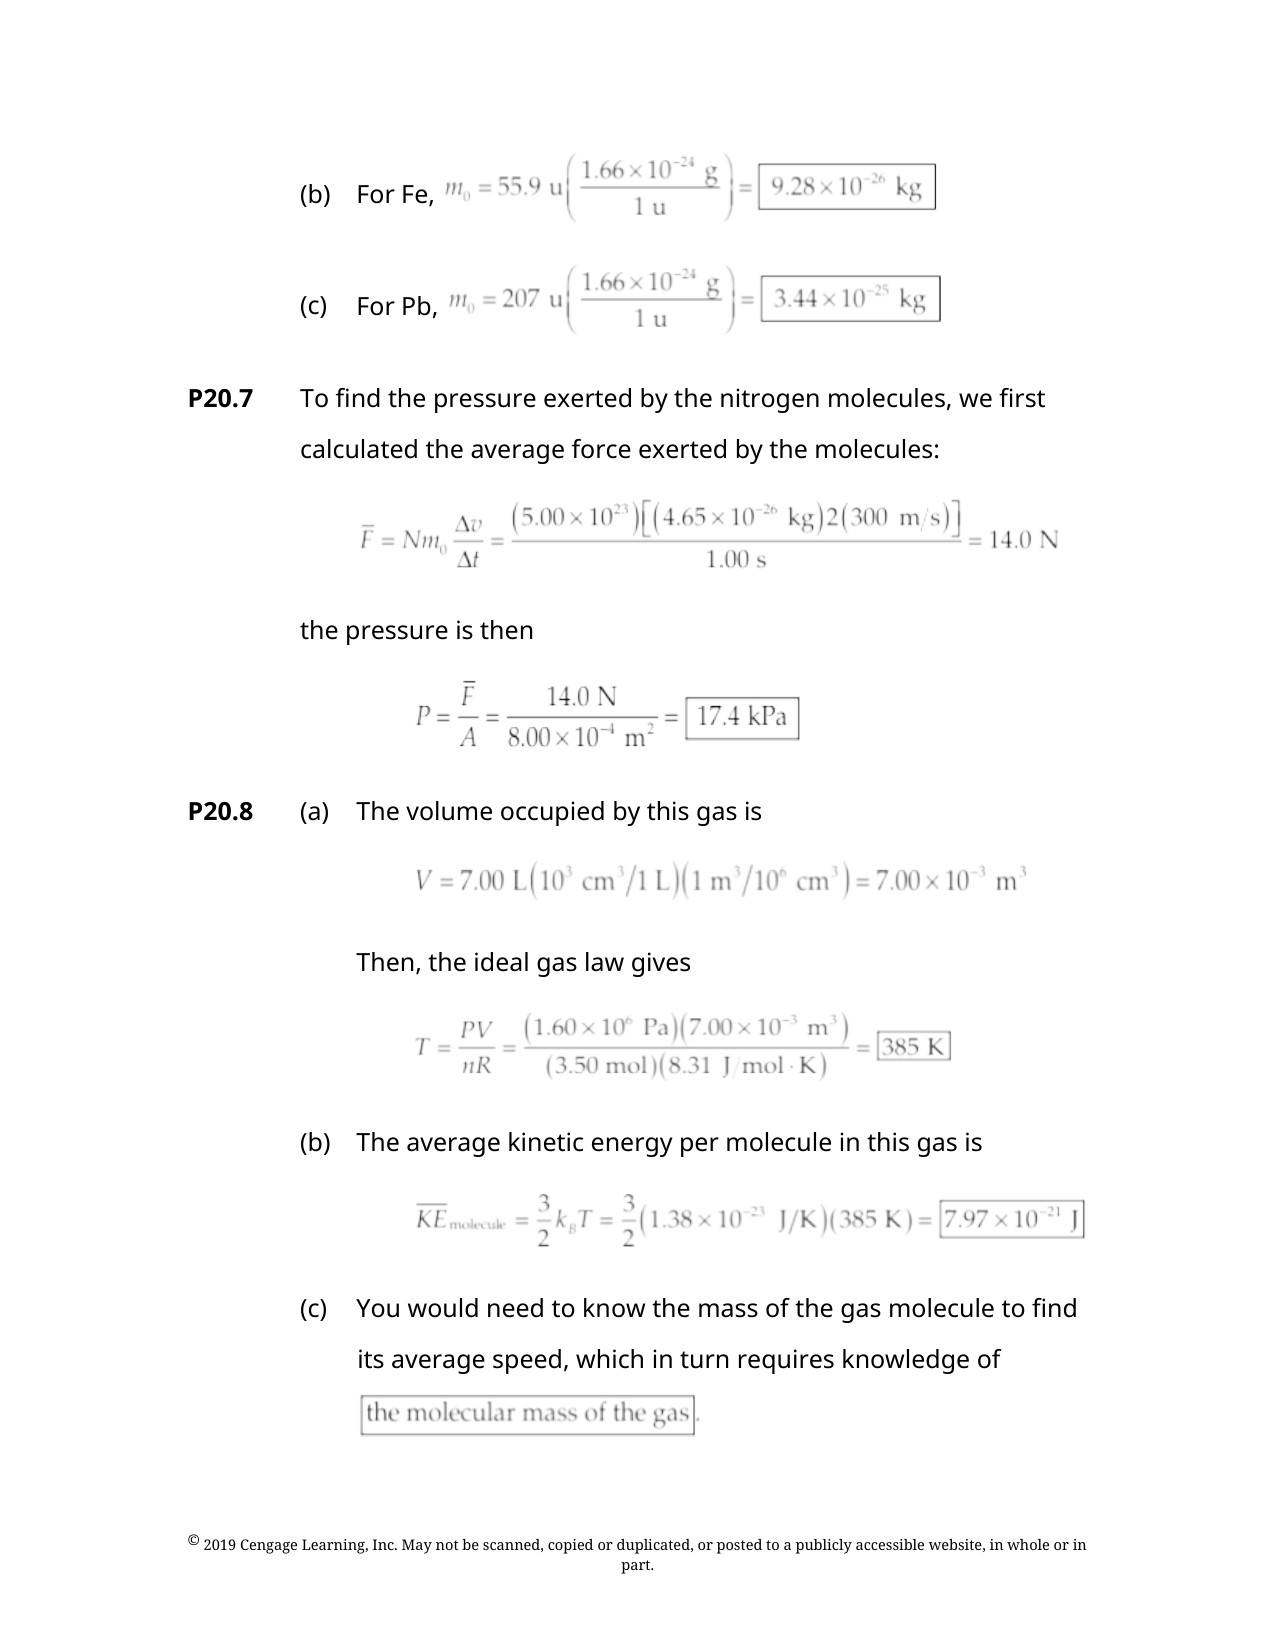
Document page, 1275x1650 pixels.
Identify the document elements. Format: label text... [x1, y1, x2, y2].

text (c) You would need to know the mass of the gas molecule to find its average speed, which in turn requires knowledge of [187, 1291, 1087, 1449]
text the pressure is then [187, 613, 1087, 647]
text P20.7 To find the pressure exerted by the nitrogen molecules, we first calculated the average force exerted by the molecules: [187, 381, 1087, 466]
text Then, the ideal gas law gives [187, 944, 1087, 979]
text (c) For Pb, [187, 262, 1087, 350]
text P20.8 (a) The volume occupied by this gas is [187, 793, 1087, 827]
text (b) For Fe, [187, 150, 1087, 238]
text (b) The average kinetic energy per molecule in this gas is [187, 1125, 1087, 1159]
